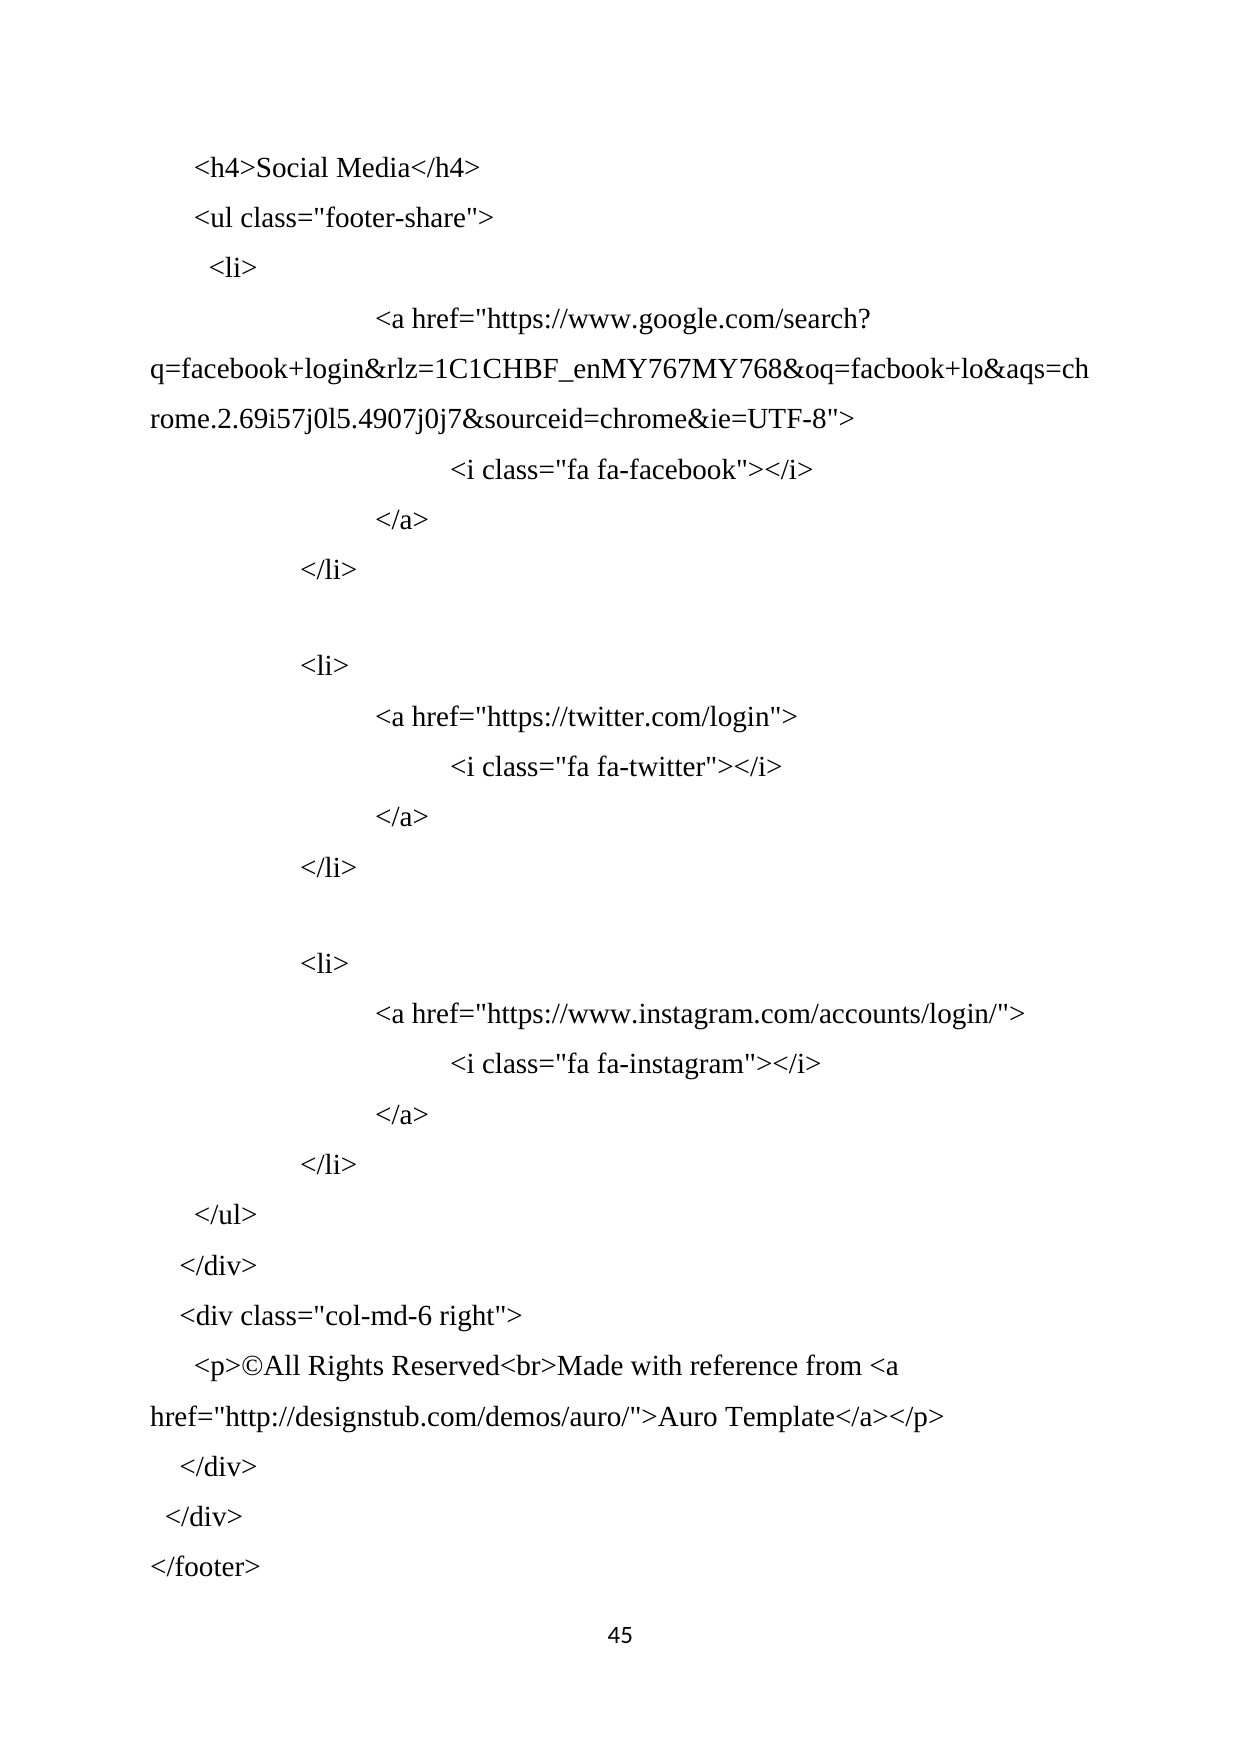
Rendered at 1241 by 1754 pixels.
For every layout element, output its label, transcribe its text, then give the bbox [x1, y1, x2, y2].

text </div> [150, 1499, 1090, 1533]
text </li> [150, 850, 1090, 883]
text </ul> [150, 1197, 1090, 1231]
text </a> [150, 799, 1090, 833]
text <ul class="footer-share"> [150, 200, 1090, 234]
text <li> [150, 251, 1090, 284]
text </li> [150, 552, 1090, 586]
text <a href="https://twitter.com/login"> [150, 699, 1090, 732]
text </li> [150, 1147, 1090, 1181]
text </div> [150, 1248, 1090, 1281]
text <li> [150, 946, 1090, 979]
text <a href="https://www.google.com/search?q=facebook+login&rlz=1C1CHBF_enMY767MY768&oq=facbook+lo&aqs=chrome.2.69i57j0l5.4907j0j7&sourceid=chrome&ie=UTF-8"> [150, 301, 1090, 435]
text <i class="fa fa-instagram"></i> [150, 1046, 1090, 1080]
text </a> [150, 1097, 1090, 1130]
text </div> [150, 1449, 1090, 1482]
text <i class="fa fa-facebook"></i> [150, 452, 1090, 485]
text <a href="https://www.instagram.com/accounts/login/"> [150, 996, 1090, 1030]
text <i class="fa fa-twitter"></i> [150, 749, 1090, 783]
text </footer> [150, 1549, 1090, 1583]
text <h4>Social Media</h4> [150, 150, 1090, 183]
text </a> [150, 502, 1090, 536]
text <div class="col-md-6 right"> [150, 1298, 1090, 1332]
text <p>©All Rights Reserved<br>Made with reference from <a href="http://designstub.com/demos/auro/">Auro Template</a></p> [150, 1348, 1090, 1432]
text <li> [150, 648, 1090, 682]
